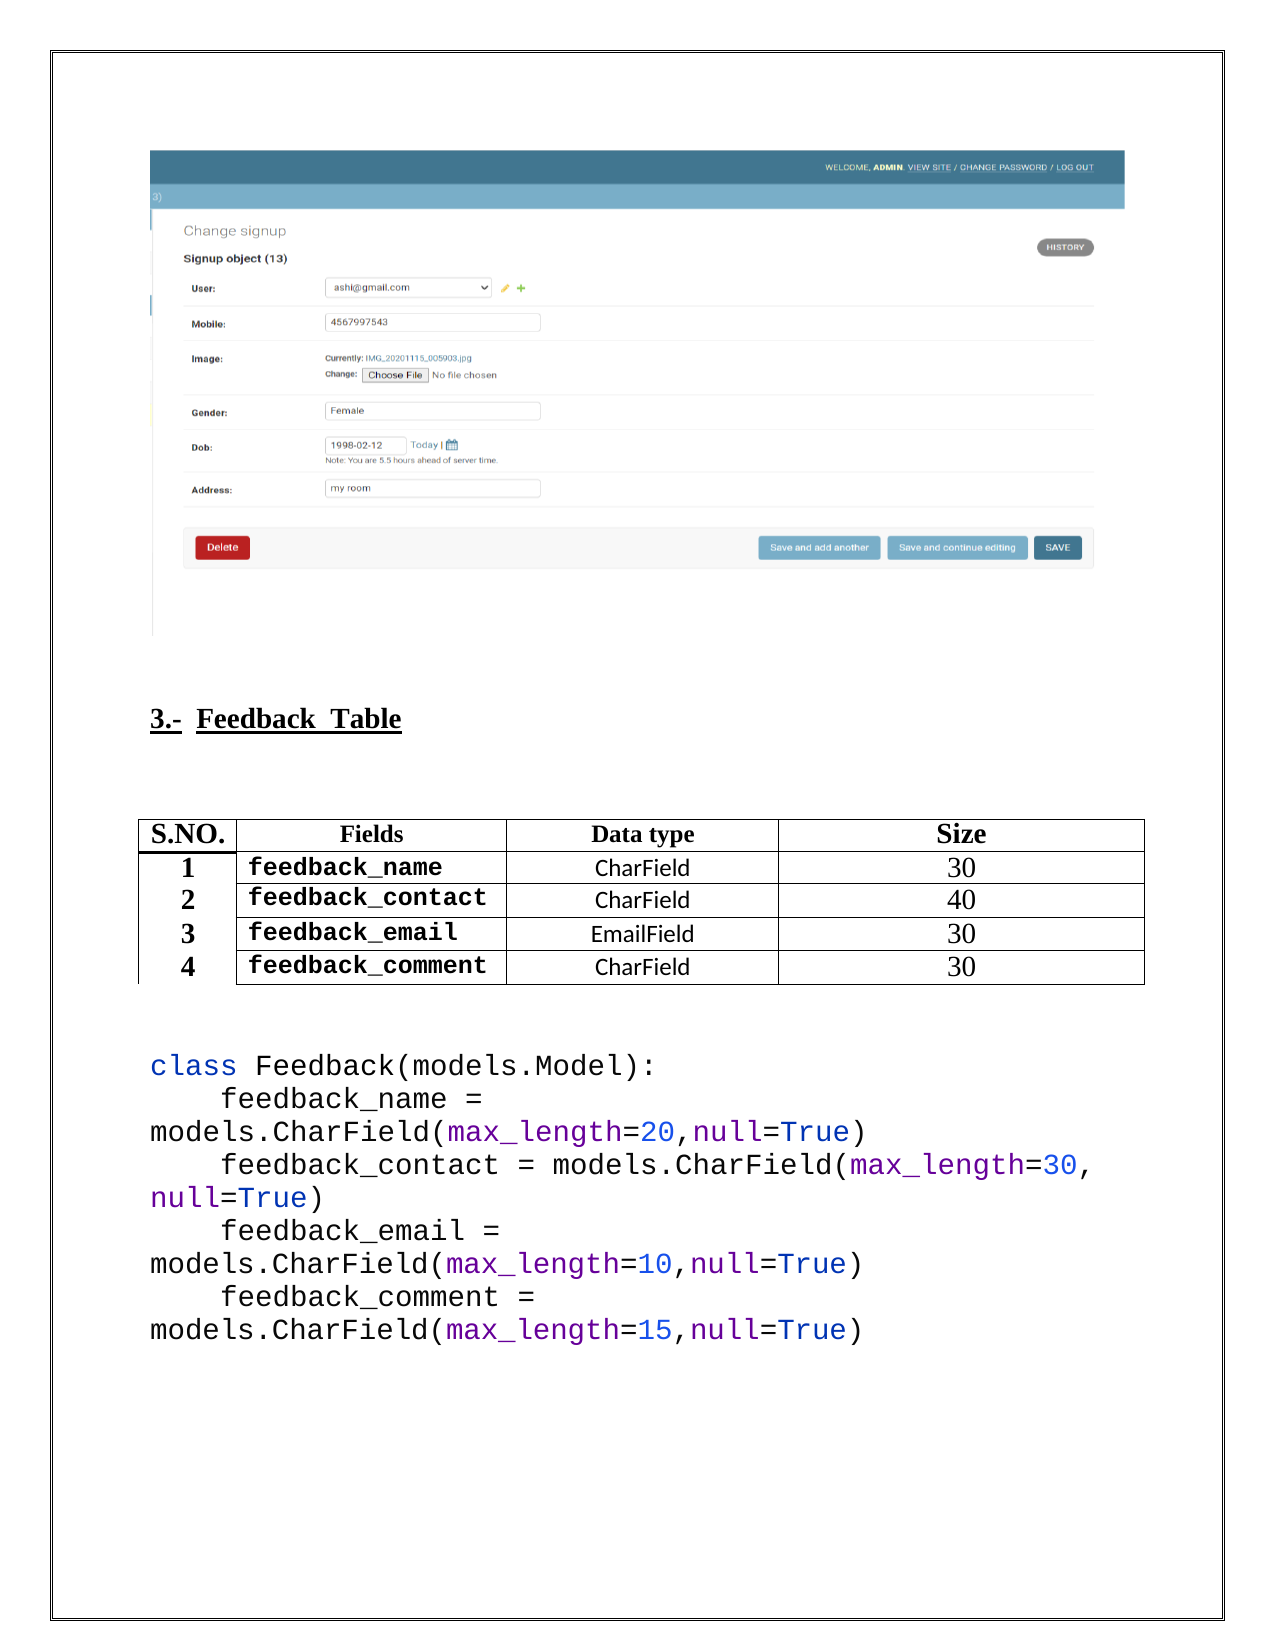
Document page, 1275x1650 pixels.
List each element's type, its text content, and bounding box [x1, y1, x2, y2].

subtitle 3.- Feedback Table [150, 702, 1217, 735]
table_cell 30 [779, 951, 1144, 984]
table_cell 30 [779, 852, 1144, 883]
picture [150, 150, 1125, 636]
table_cell feedback_email [237, 918, 506, 950]
text null=True) [150, 1183, 1217, 1216]
table_cell feedback_contact [237, 884, 506, 917]
table_header Data type [507, 820, 778, 851]
text feedback_email = models.CharField(max_length=10,null=True) [150, 1216, 1071, 1282]
table_header S.NO. [139, 820, 236, 851]
table_header Fields [237, 820, 506, 851]
table_cell CharField [507, 852, 778, 883]
text class Feedback(models.Model): feedback_name = [150, 1051, 660, 1117]
table_cell feedback_comment [237, 951, 506, 984]
table_header Size [779, 820, 1144, 851]
table_cell 4 [139, 950, 236, 984]
table_cell 40 [779, 884, 1144, 917]
table_cell CharField [507, 951, 778, 984]
table_cell 3 [139, 917, 236, 950]
table_cell 1 [139, 854, 236, 883]
text models.CharField(max_length=20,null=True) feedback_contact = models.CharField(max_length=30, [150, 1117, 1124, 1183]
text feedback_comment = models.CharField(max_length=15,null=True) [150, 1282, 1217, 1348]
table_cell CharField [507, 884, 778, 917]
table_cell 30 [779, 918, 1144, 950]
table_cell 2 [139, 883, 236, 917]
table_cell feedback_name [237, 852, 506, 883]
table_cell EmailField [507, 918, 778, 950]
